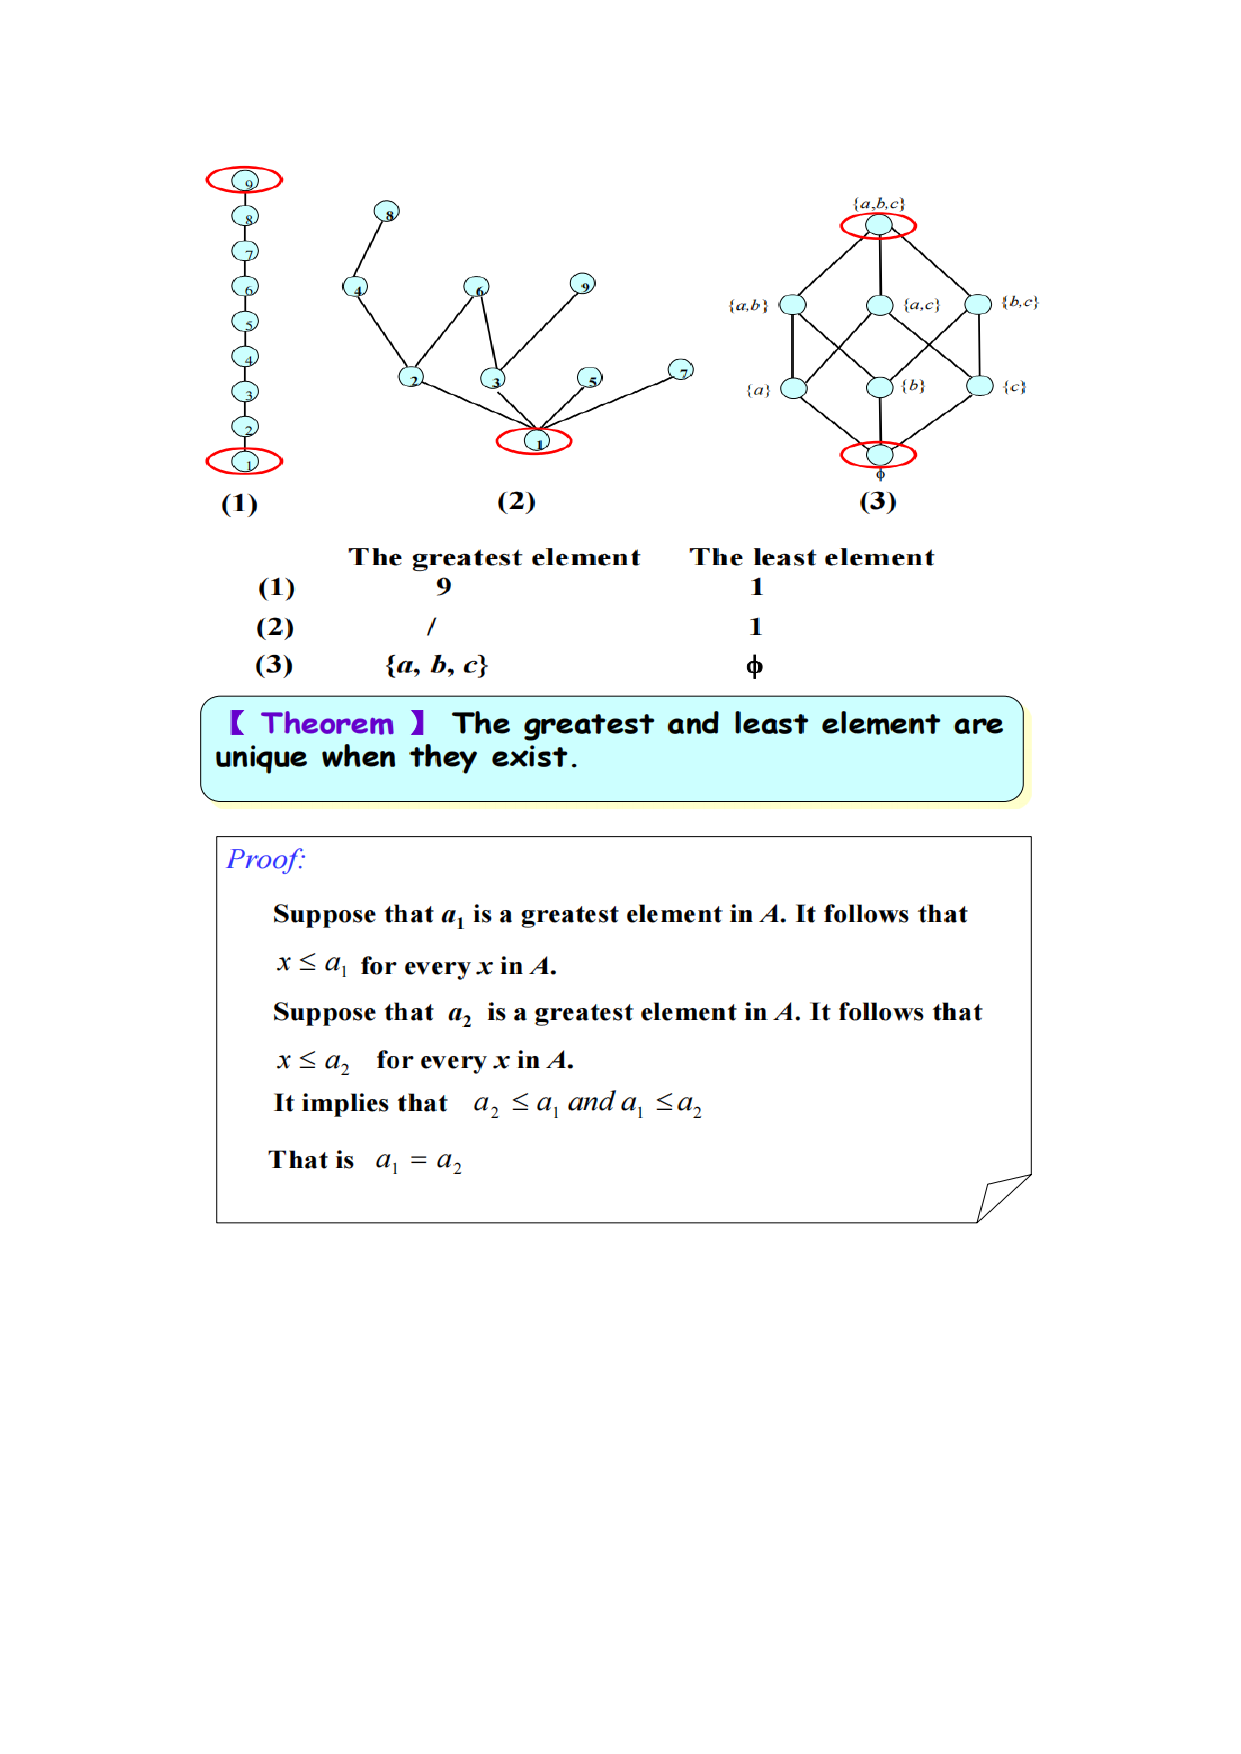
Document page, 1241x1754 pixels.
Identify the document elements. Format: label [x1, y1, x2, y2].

picture [187, 162, 1052, 681]
picture [187, 682, 1053, 1229]
